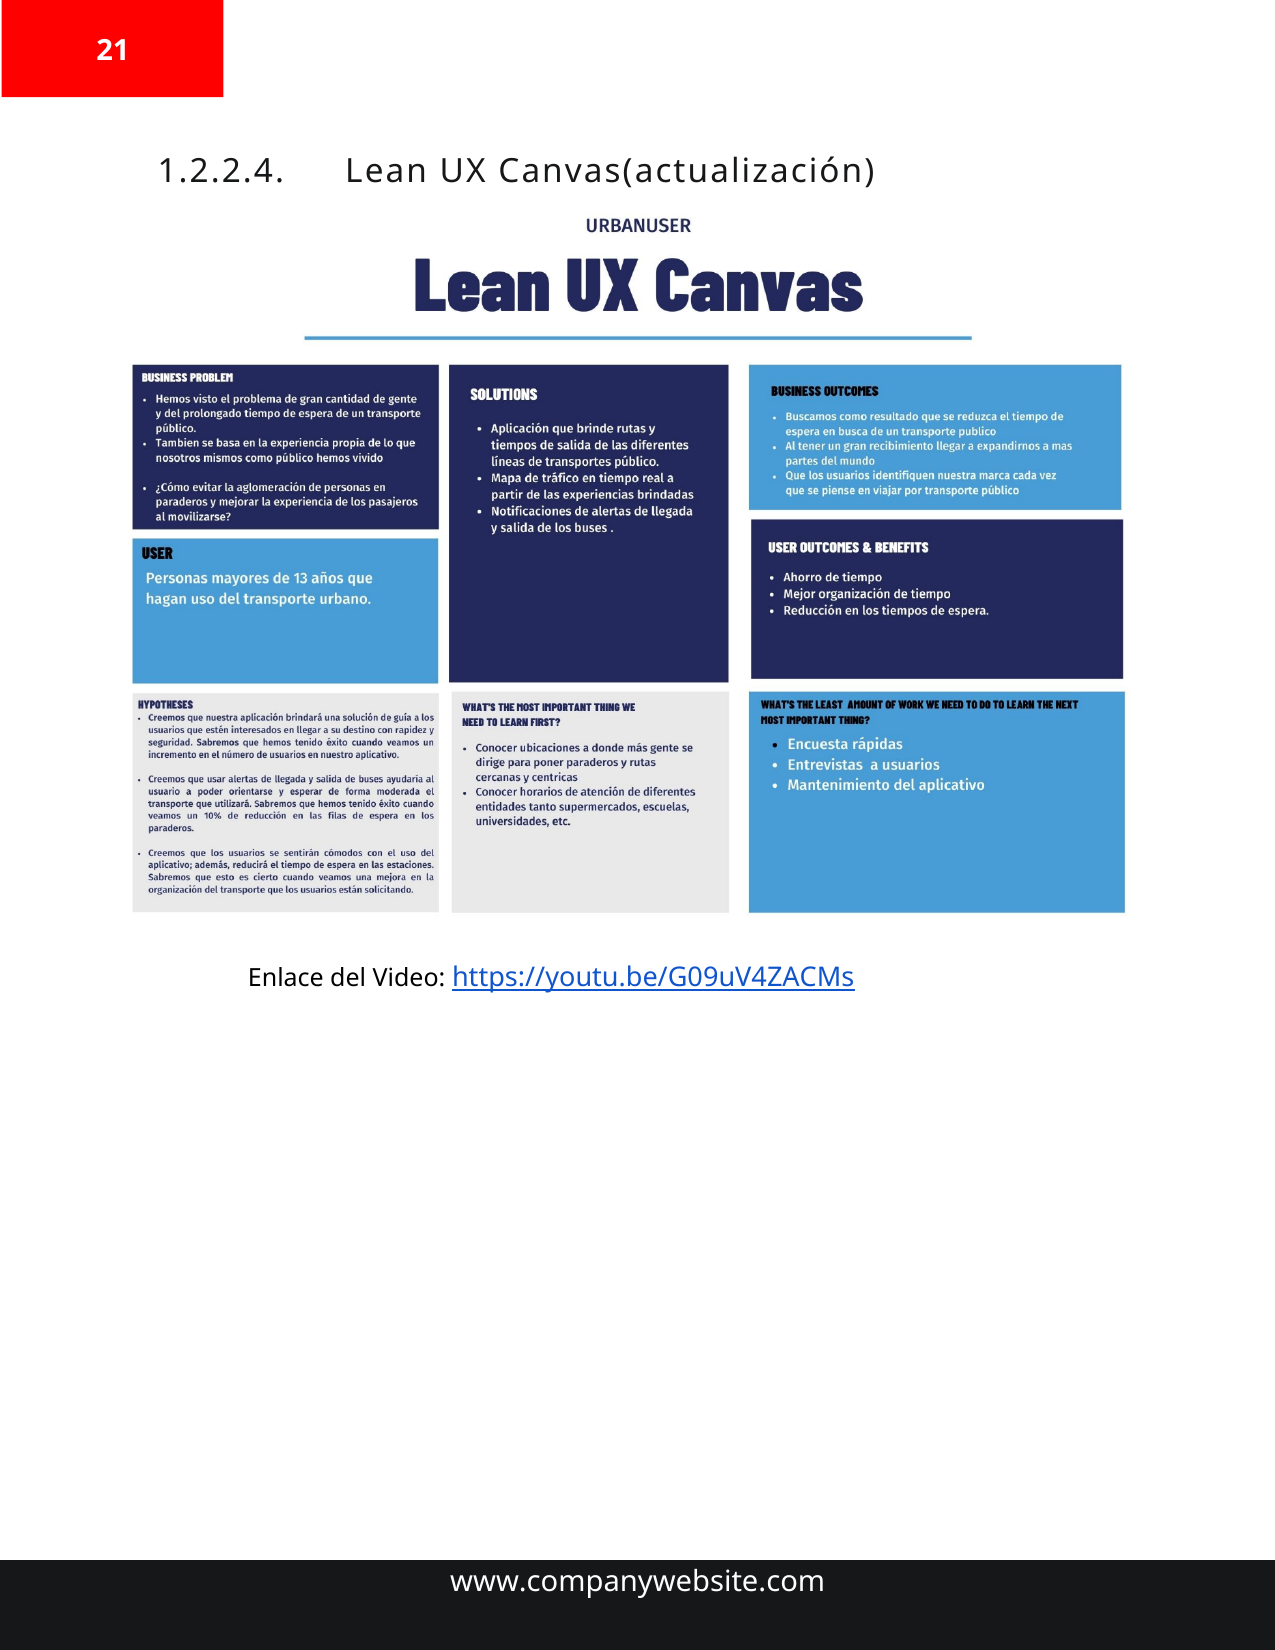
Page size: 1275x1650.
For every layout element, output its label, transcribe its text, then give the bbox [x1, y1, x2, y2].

text Enlace del Video: https://youtu.be/G09uV4ZACMs [120, 958, 982, 994]
picture [120, 196, 1155, 927]
subtitle Lean UX Canvas(actualización) [157, 147, 1155, 193]
